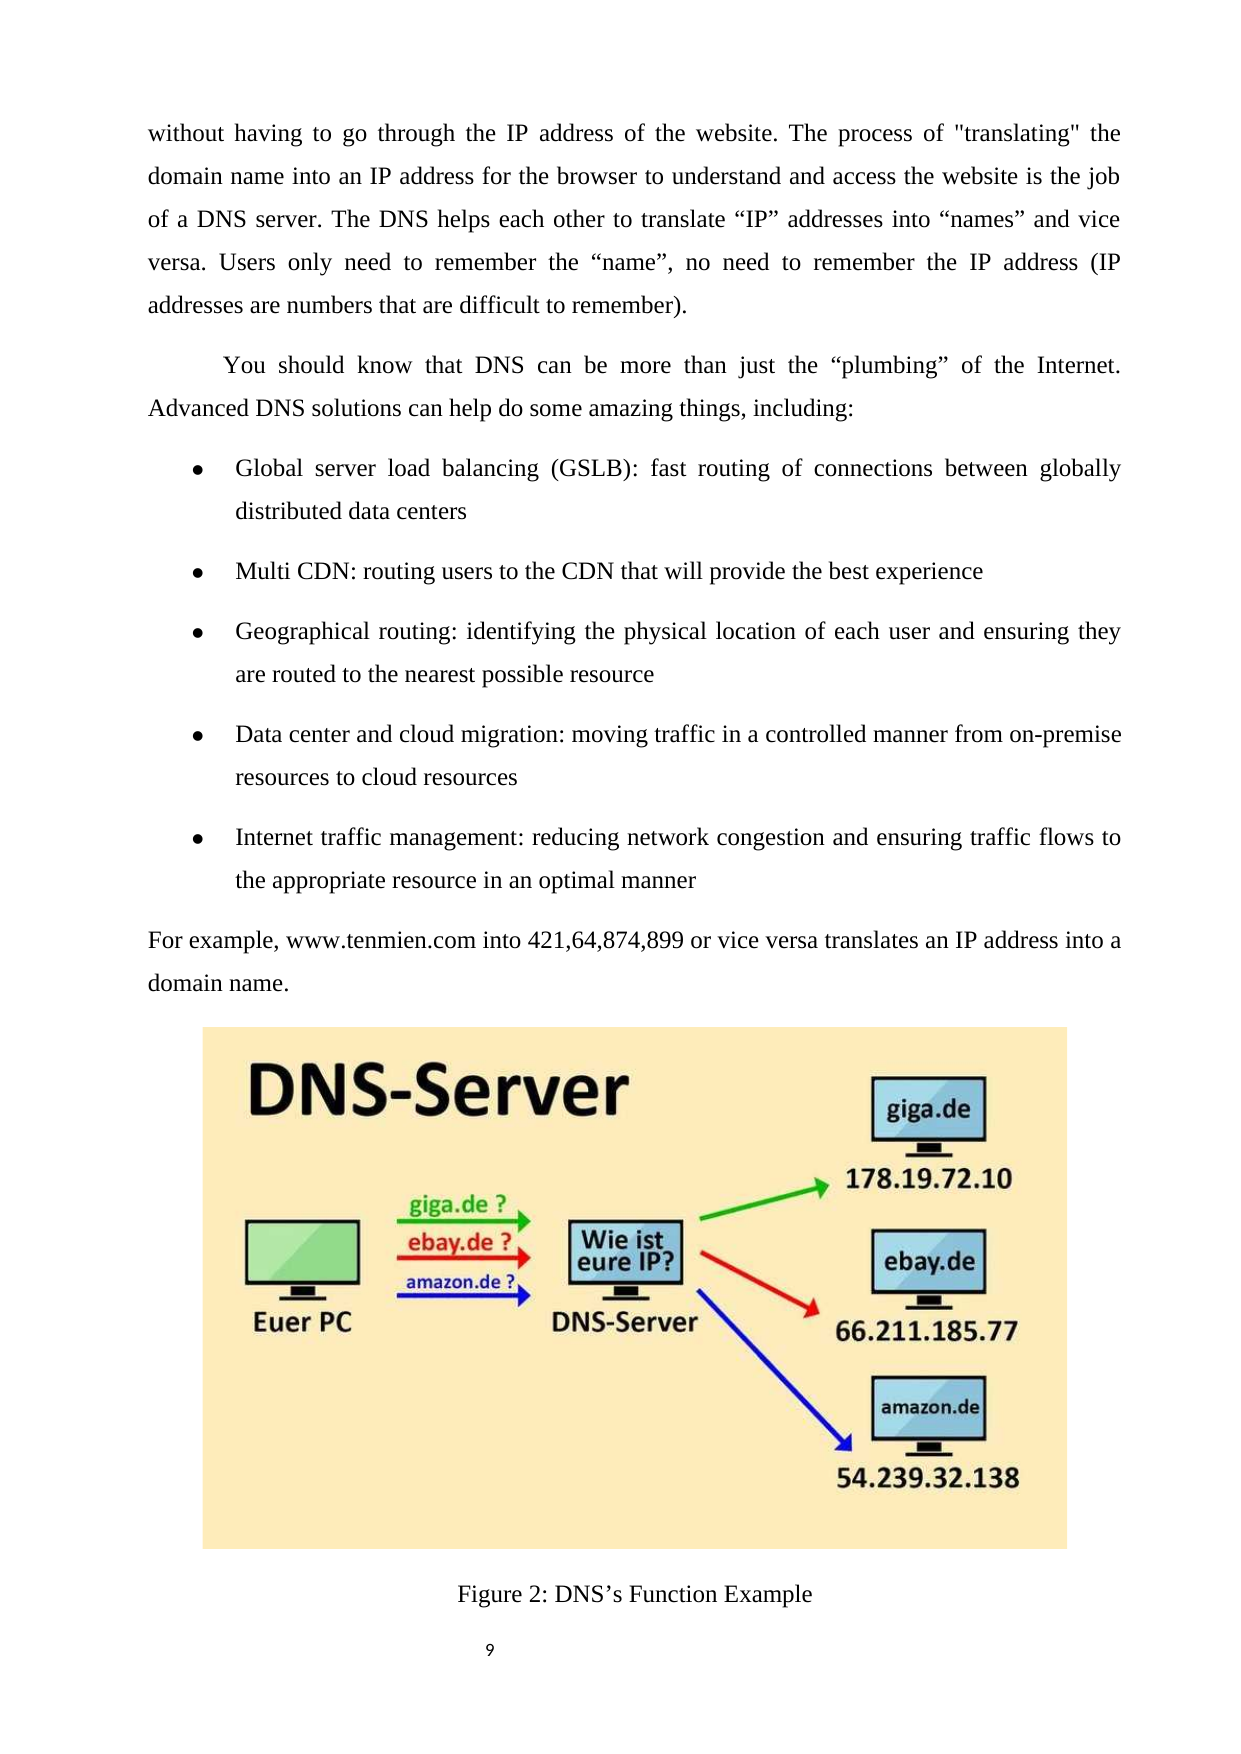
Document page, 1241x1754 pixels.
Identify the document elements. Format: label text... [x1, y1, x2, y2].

list Multi CDN: routing users to the CDN that will provide the best experience [191, 556, 1122, 585]
picture [202, 1027, 1068, 1549]
list Global server load balancing (GSLB): fast routing of connections between globally distributed data centers [191, 453, 1122, 525]
text For example, www.tenmien.com into 421,64,874,899 or vice versa translates an IP address into a domain name. [148, 925, 1122, 997]
text You should know that DNS can be more than just the “plumbing” of the Internet. Advanced DNS solutions can help do some amazing things, including: [148, 350, 1122, 422]
list Figure 2: DNS’s Function Example [148, 1579, 1122, 1608]
list Data center and cloud migration: moving traffic in a controlled manner from on-premise resources to cloud resources [191, 719, 1122, 791]
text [148, 118, 1122, 319]
list Internet traffic management: reducing network congestion and ensuring traffic flows to the appropriate resource in an optimal manner [191, 822, 1122, 894]
list Geographical routing: identifying the physical location of each user and ensuring they are routed to the nearest possible resource [191, 616, 1122, 688]
